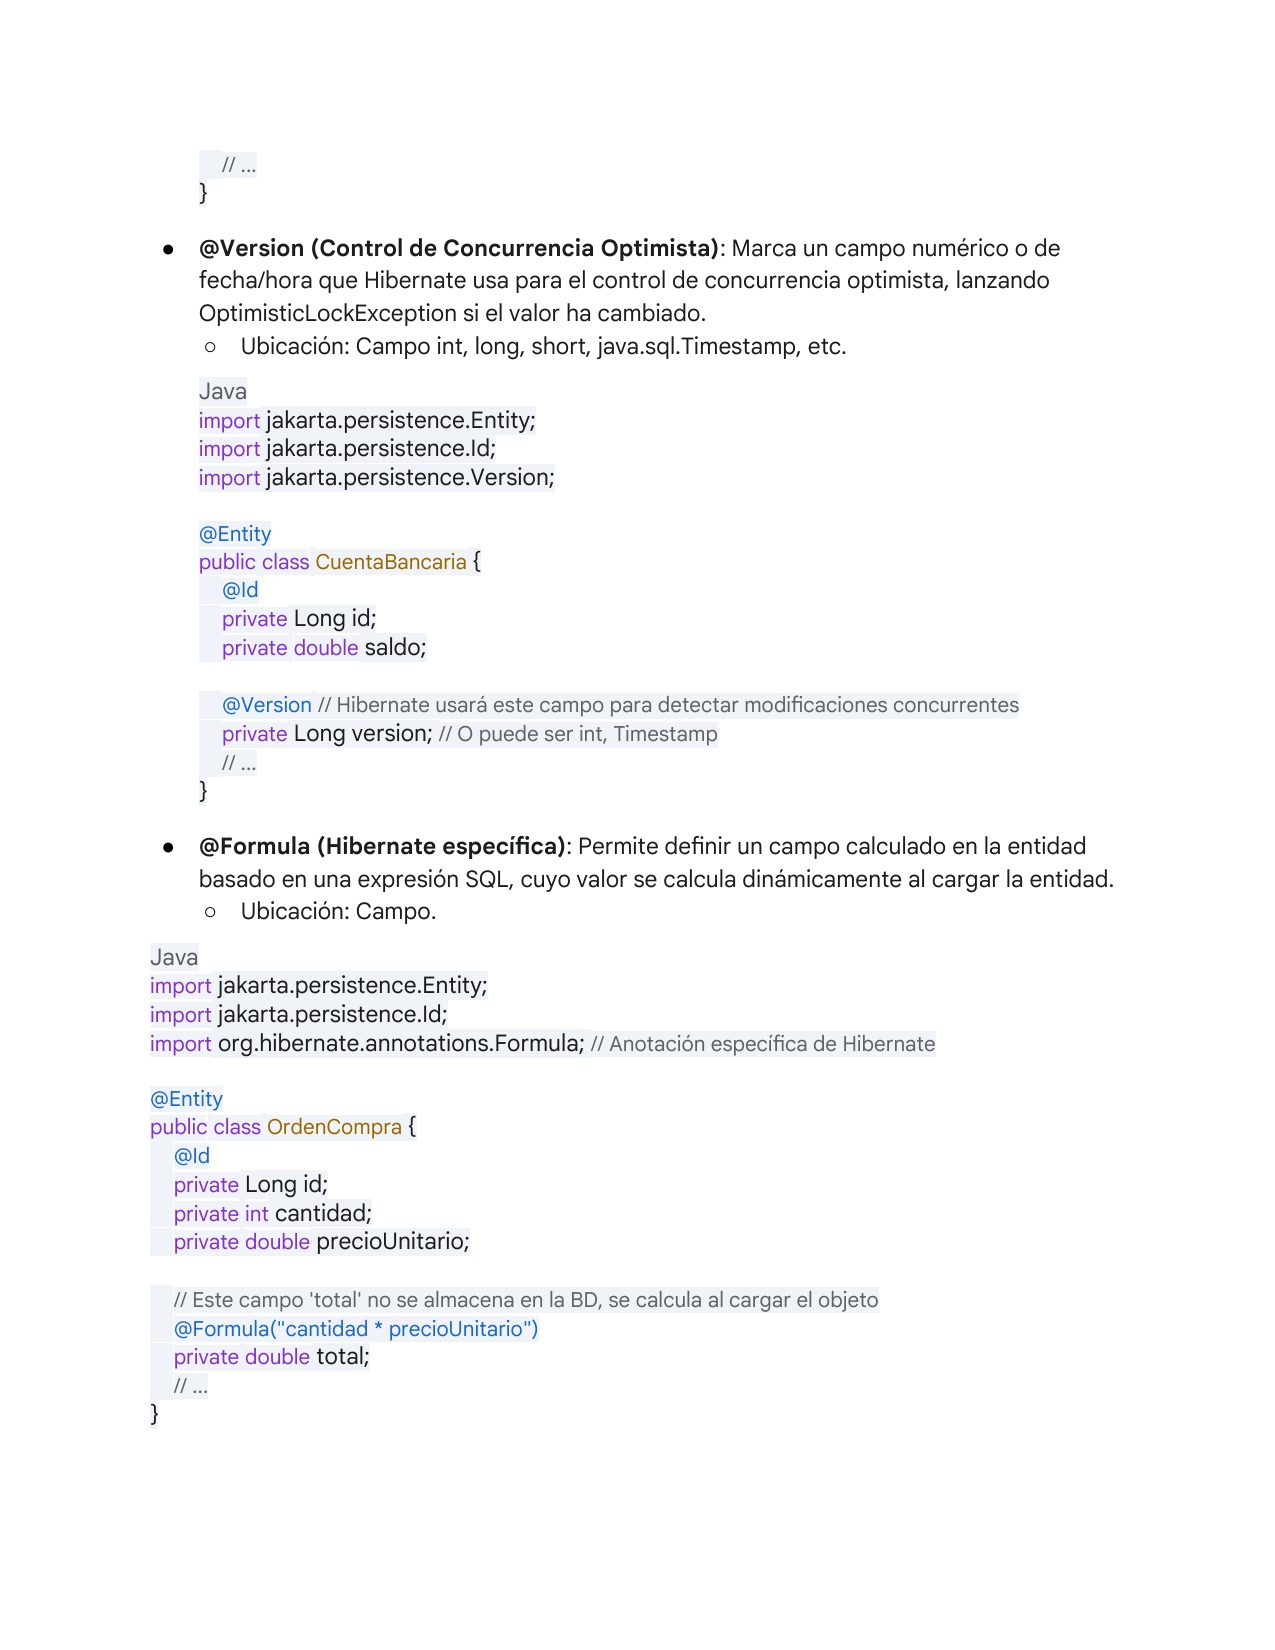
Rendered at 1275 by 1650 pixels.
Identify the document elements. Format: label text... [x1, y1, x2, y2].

text Java import jakarta.persistence.Entity; import jakarta.persistence.Id; import org.hibernate.annotations.Formula; // Anotación específica de Hibernate @Entity public class OrdenCompra { @Id private Long id; private int cantidad; private double precioUnitario; // Este campo 'total' no se almacena en la BD, se calcula al cargar el objeto @Formula("cantidad * precioUnitario") private double total; // ... } [150, 943, 1125, 1455]
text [198, 150, 1125, 234]
list Ubicación: Campo int, long, short, java.sql.Timestamp, etc. [203, 332, 1125, 361]
list @Version (Control de Concurrencia Optimista): Marca un campo numérico o de fecha/hora que Hibernate usa para el control de concurrencia optimista, lanzando OptimisticLockException si el valor ha cambiado. [161, 234, 1125, 328]
list @Formula (Hibernate específica): Permite definir un campo calculado en la entidad basado en una expresión SQL, cuyo valor se calcula dinámicamente al cargar la entidad. [161, 832, 1125, 893]
text Java import jakarta.persistence.Entity; import jakarta.persistence.Id; import jakarta.persistence.Version; @Entity public class CuentaBancaria { @Id private Long id; private double saldo; @Version // Hibernate usará este campo para detectar modificaciones concurrentes private Long version; // O puede ser int, Timestamp // ... } [198, 377, 1125, 832]
list Ubicación: Campo. [203, 897, 1125, 926]
